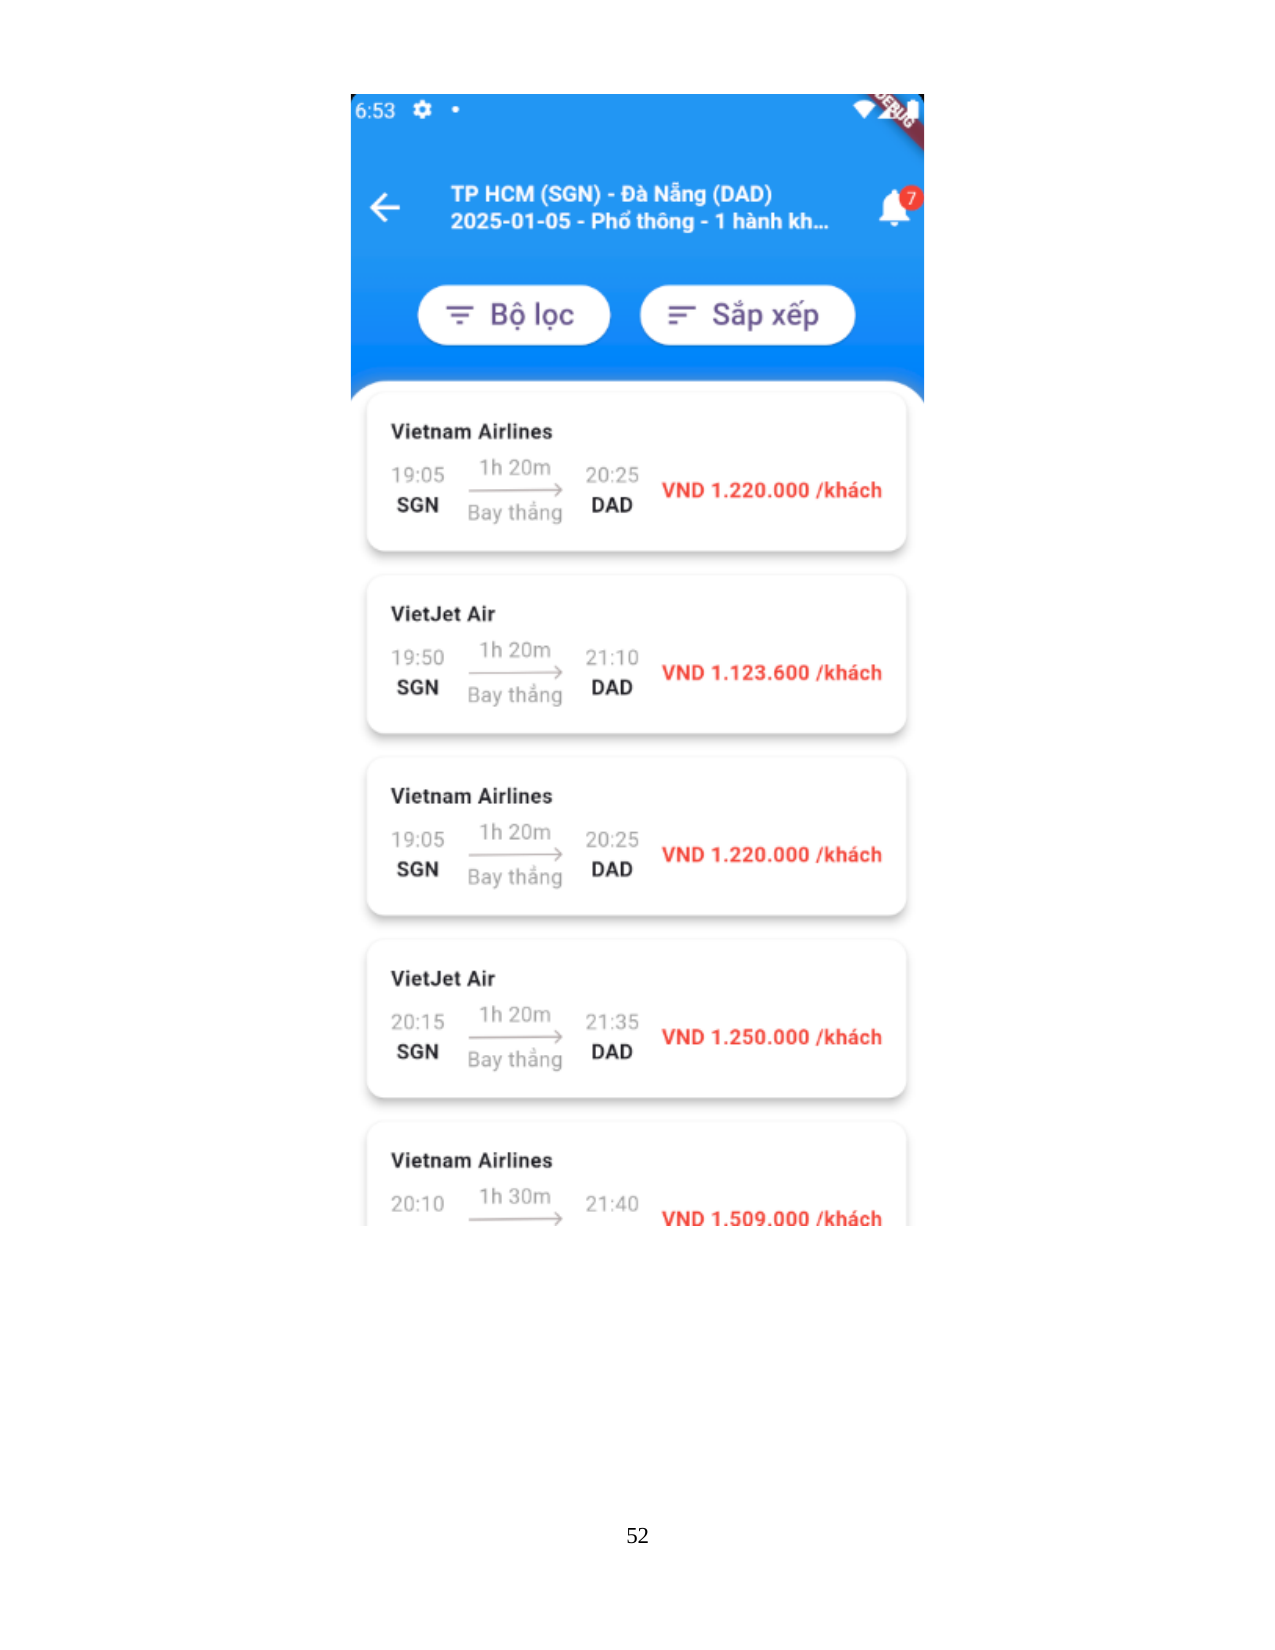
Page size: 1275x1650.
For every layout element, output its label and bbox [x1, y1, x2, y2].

picture [350, 94, 925, 1226]
